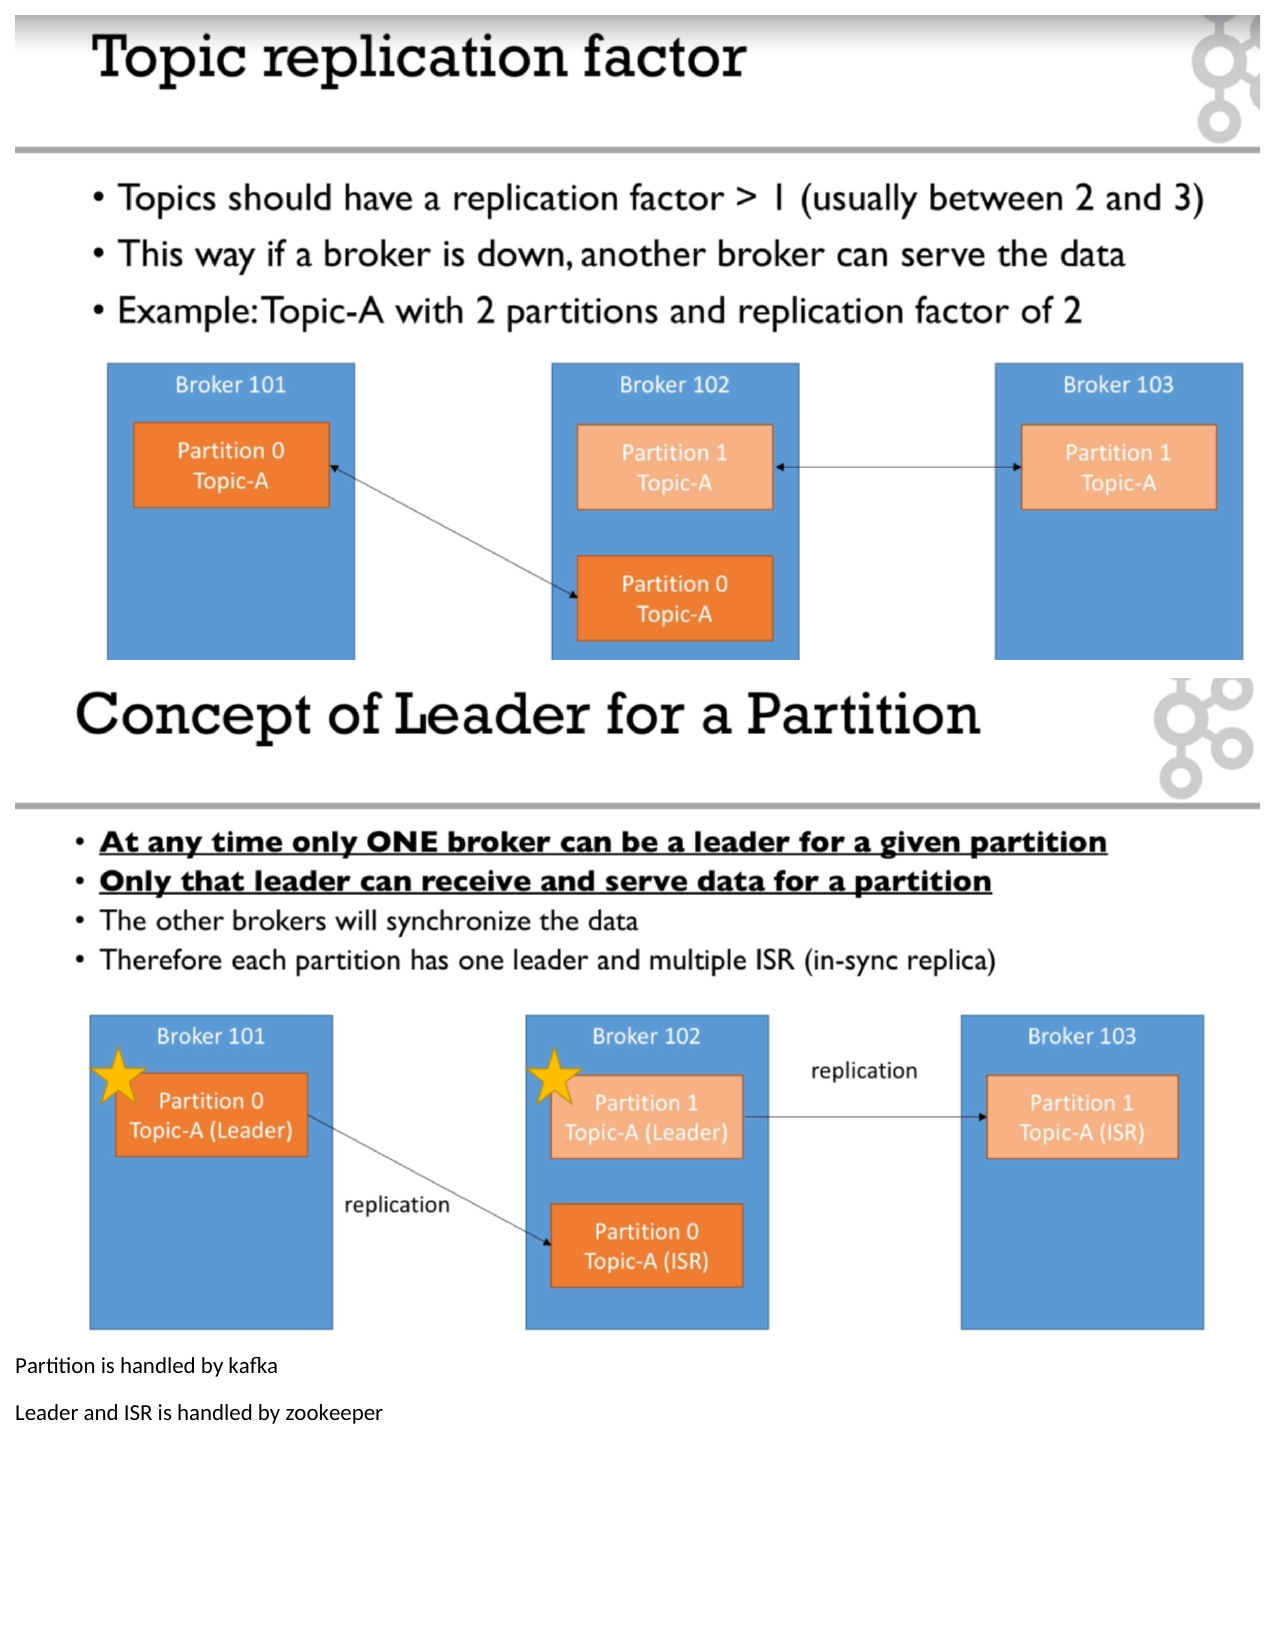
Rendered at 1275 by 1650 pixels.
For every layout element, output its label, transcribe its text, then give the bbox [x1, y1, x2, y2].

text Leader and ISR is handled by zookeeper [15, 1398, 1260, 1427]
text Partition is handled by kafka [15, 1352, 1260, 1380]
